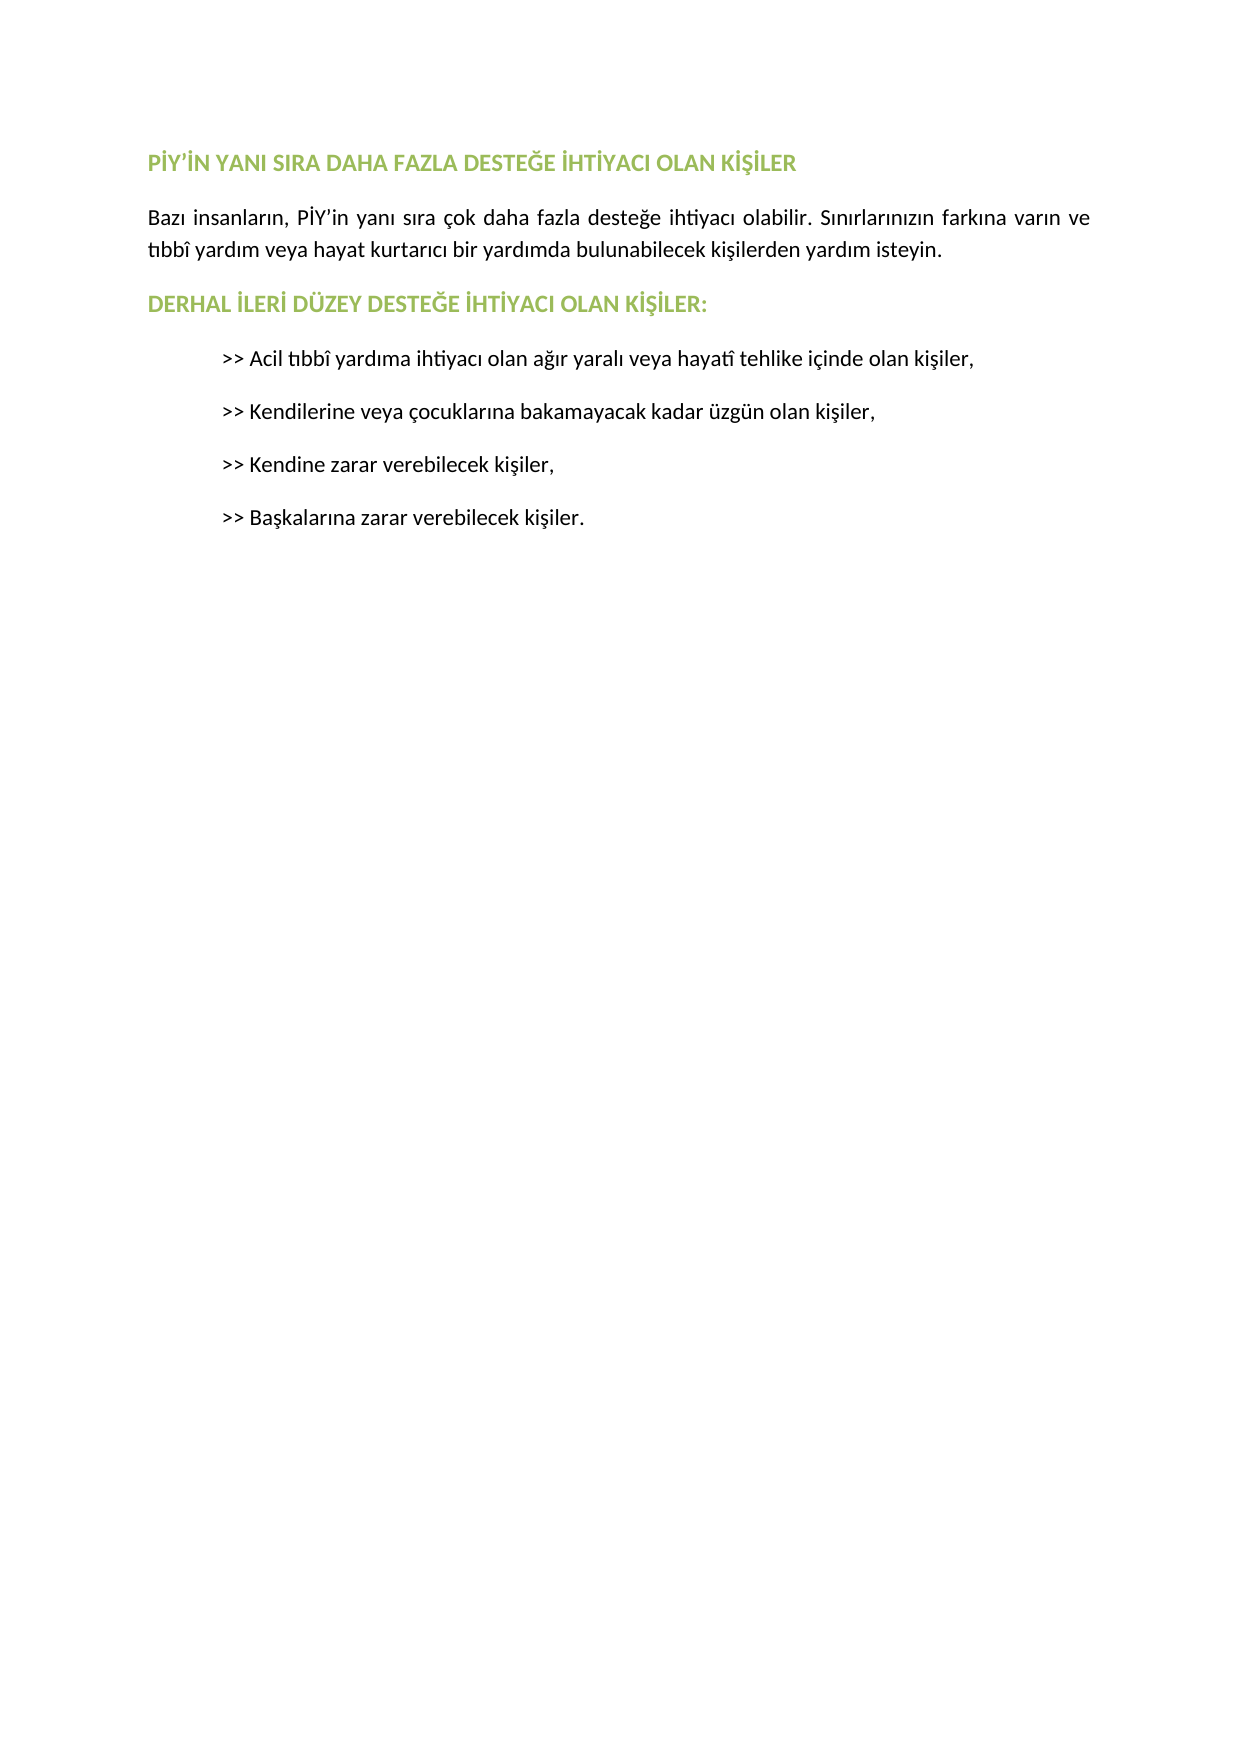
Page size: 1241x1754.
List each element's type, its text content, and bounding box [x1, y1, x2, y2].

text >> Kendine zarar verebilecek kişiler, [148, 451, 1093, 478]
text PİY’İN YANI SIRA DAHA FAZLA DESTEĞE İHTİYACI OLAN KİŞİLER [148, 148, 1093, 178]
text >> Kendilerine veya çocuklarına bakamayacak kadar üzgün olan kişiler, [148, 397, 1093, 426]
text >> Acil tıbbî yardıma ihtiyacı olan ağır yaralı veya hayatî tehlike içinde olan kişiler, [148, 344, 1093, 372]
text Bazı insanların, PİY’in yanı sıra çok daha fazla desteğe ihtiyacı olabilir. Sınırlarınızın farkına varın ve tıbbî yardım veya hayat kurtarıcı bir yardımda bulunabilecek kişilerden yardım isteyin. [148, 203, 1093, 264]
text >> Başkalarına zarar verebilecek kişiler. [148, 503, 1093, 532]
text DERHAL İLERİ DÜZEY DESTEĞE İHTİYACI OLAN KİŞİLER: [148, 289, 1093, 319]
